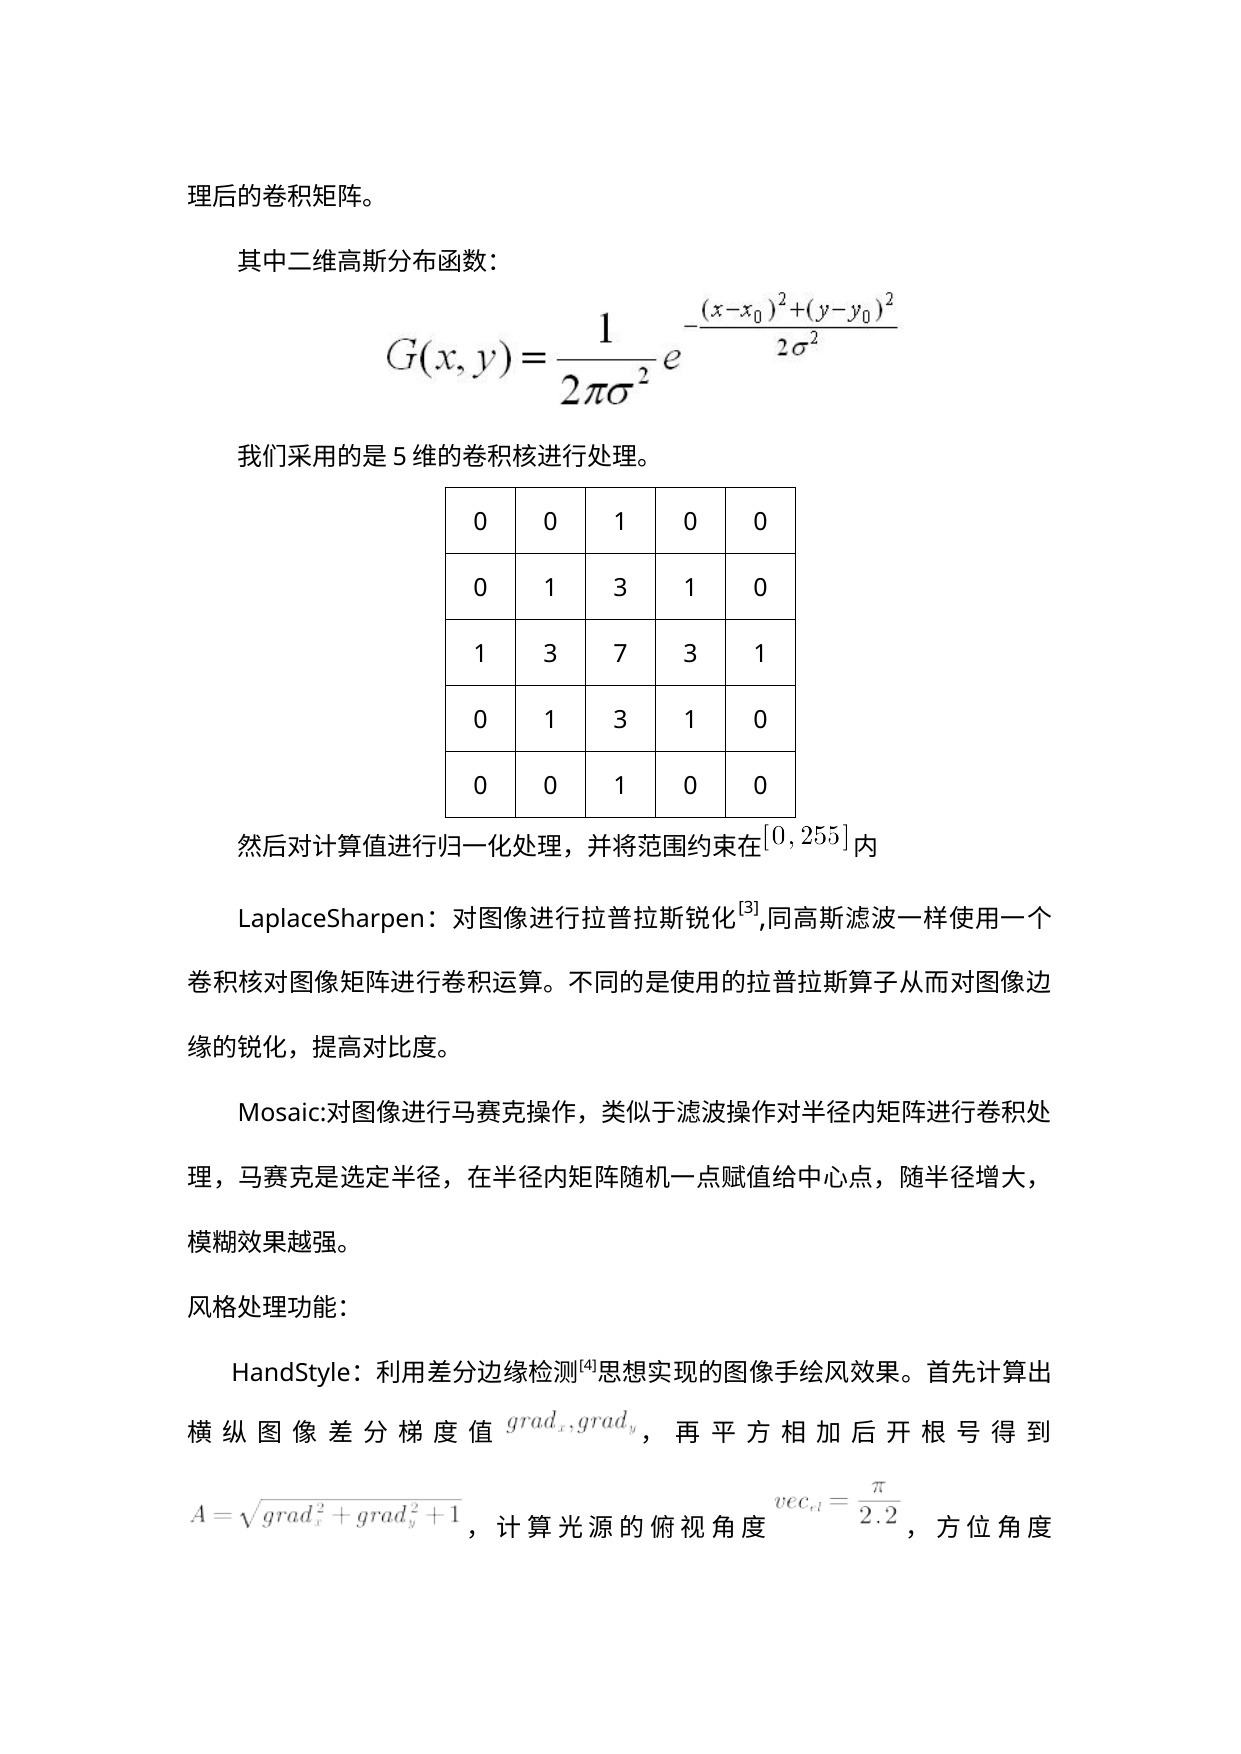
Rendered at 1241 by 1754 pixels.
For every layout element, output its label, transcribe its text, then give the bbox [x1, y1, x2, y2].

table_header 0 [516, 488, 585, 553]
table_cell 0 [446, 752, 515, 817]
table_cell 0 [726, 752, 795, 817]
table_cell 3 [586, 686, 655, 751]
text LaplaceSharpen：对图像进行拉普拉斯锐化[3],同高斯滤波一样使用一个卷积核对图像矩阵进行卷积运算。不同的是使用的拉普拉斯算子从而对图像边缘的锐化，提高对比度。 [187, 883, 1053, 1078]
table_header 0 [726, 488, 795, 553]
table_cell 1 [516, 554, 585, 619]
table_cell 3 [516, 620, 585, 685]
table_cell 1 [726, 620, 795, 685]
table_cell 7 [586, 620, 655, 685]
text 我们采用的是5维的卷积核进行处理。 [187, 422, 1053, 487]
text 风格处理功能： [187, 1273, 1053, 1338]
table_cell 0 [446, 686, 515, 751]
table_header 0 [446, 488, 515, 553]
text Mosaic:对图像进行马赛克操作，类似于滤波操作对半径内矩阵进行卷积处理，马赛克是选定半径，在半径内矩阵随机一点赋值给中心点，随半径增大，模糊效果越强。 [187, 1078, 1053, 1273]
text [187, 1338, 1053, 1566]
table_cell 0 [446, 554, 515, 619]
picture [386, 292, 904, 416]
table_cell 1 [656, 686, 725, 751]
text 其中二维高斯分布函数： [187, 227, 1053, 292]
table_header 1 [586, 488, 655, 553]
table_cell 3 [586, 554, 655, 619]
table_cell 1 [446, 620, 515, 685]
table_header 0 [656, 488, 725, 553]
table_cell 1 [656, 554, 725, 619]
table_cell 0 [726, 686, 795, 751]
table_cell 0 [656, 752, 725, 817]
text 然后对计算值进行归一化处理，并将范围约束在内 [187, 818, 1053, 883]
table_cell 0 [516, 752, 585, 817]
table_cell 0 [726, 554, 795, 619]
table_cell 1 [586, 752, 655, 817]
table_cell 3 [656, 620, 725, 685]
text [187, 162, 1053, 227]
table_cell 1 [516, 686, 585, 751]
